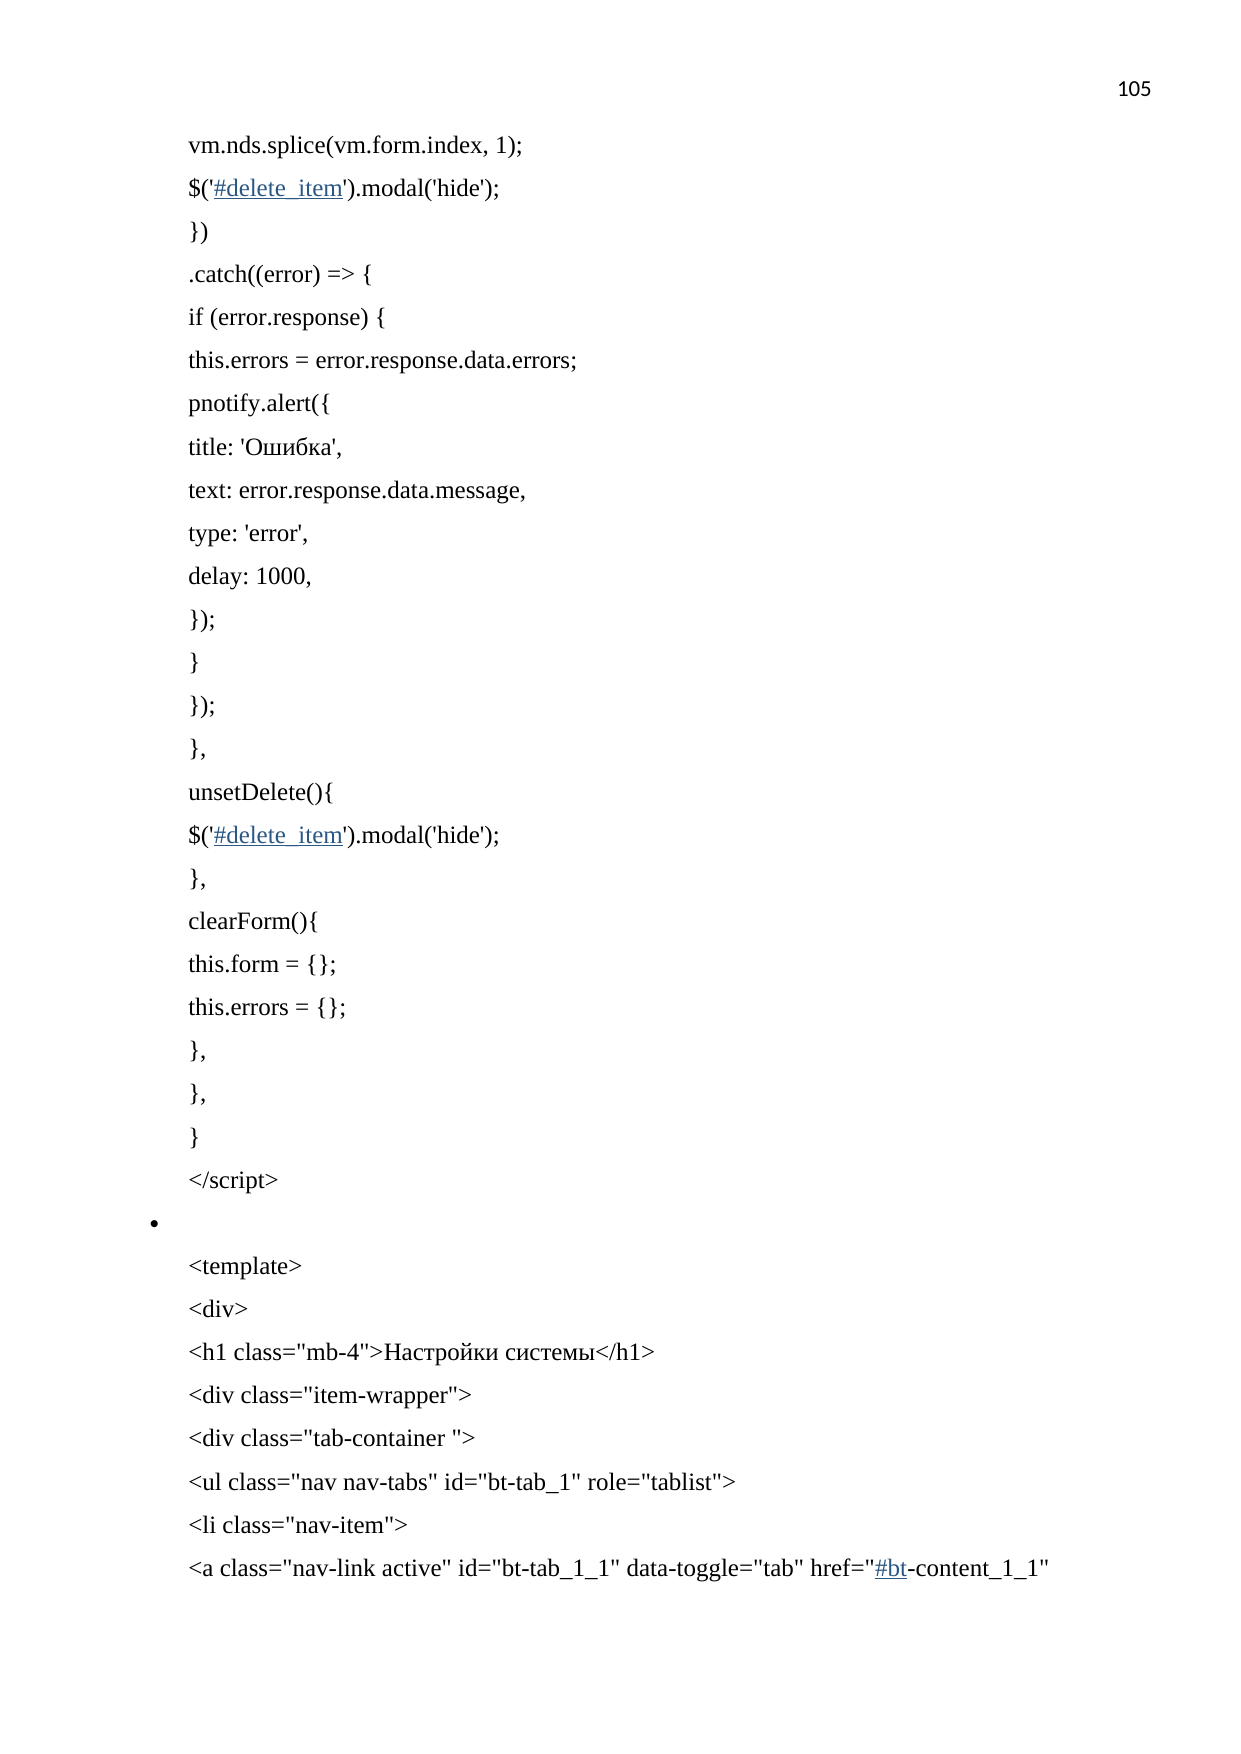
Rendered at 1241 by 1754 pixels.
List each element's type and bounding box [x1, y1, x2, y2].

text [188, 1251, 1141, 1582]
list [151, 130, 1141, 1193]
